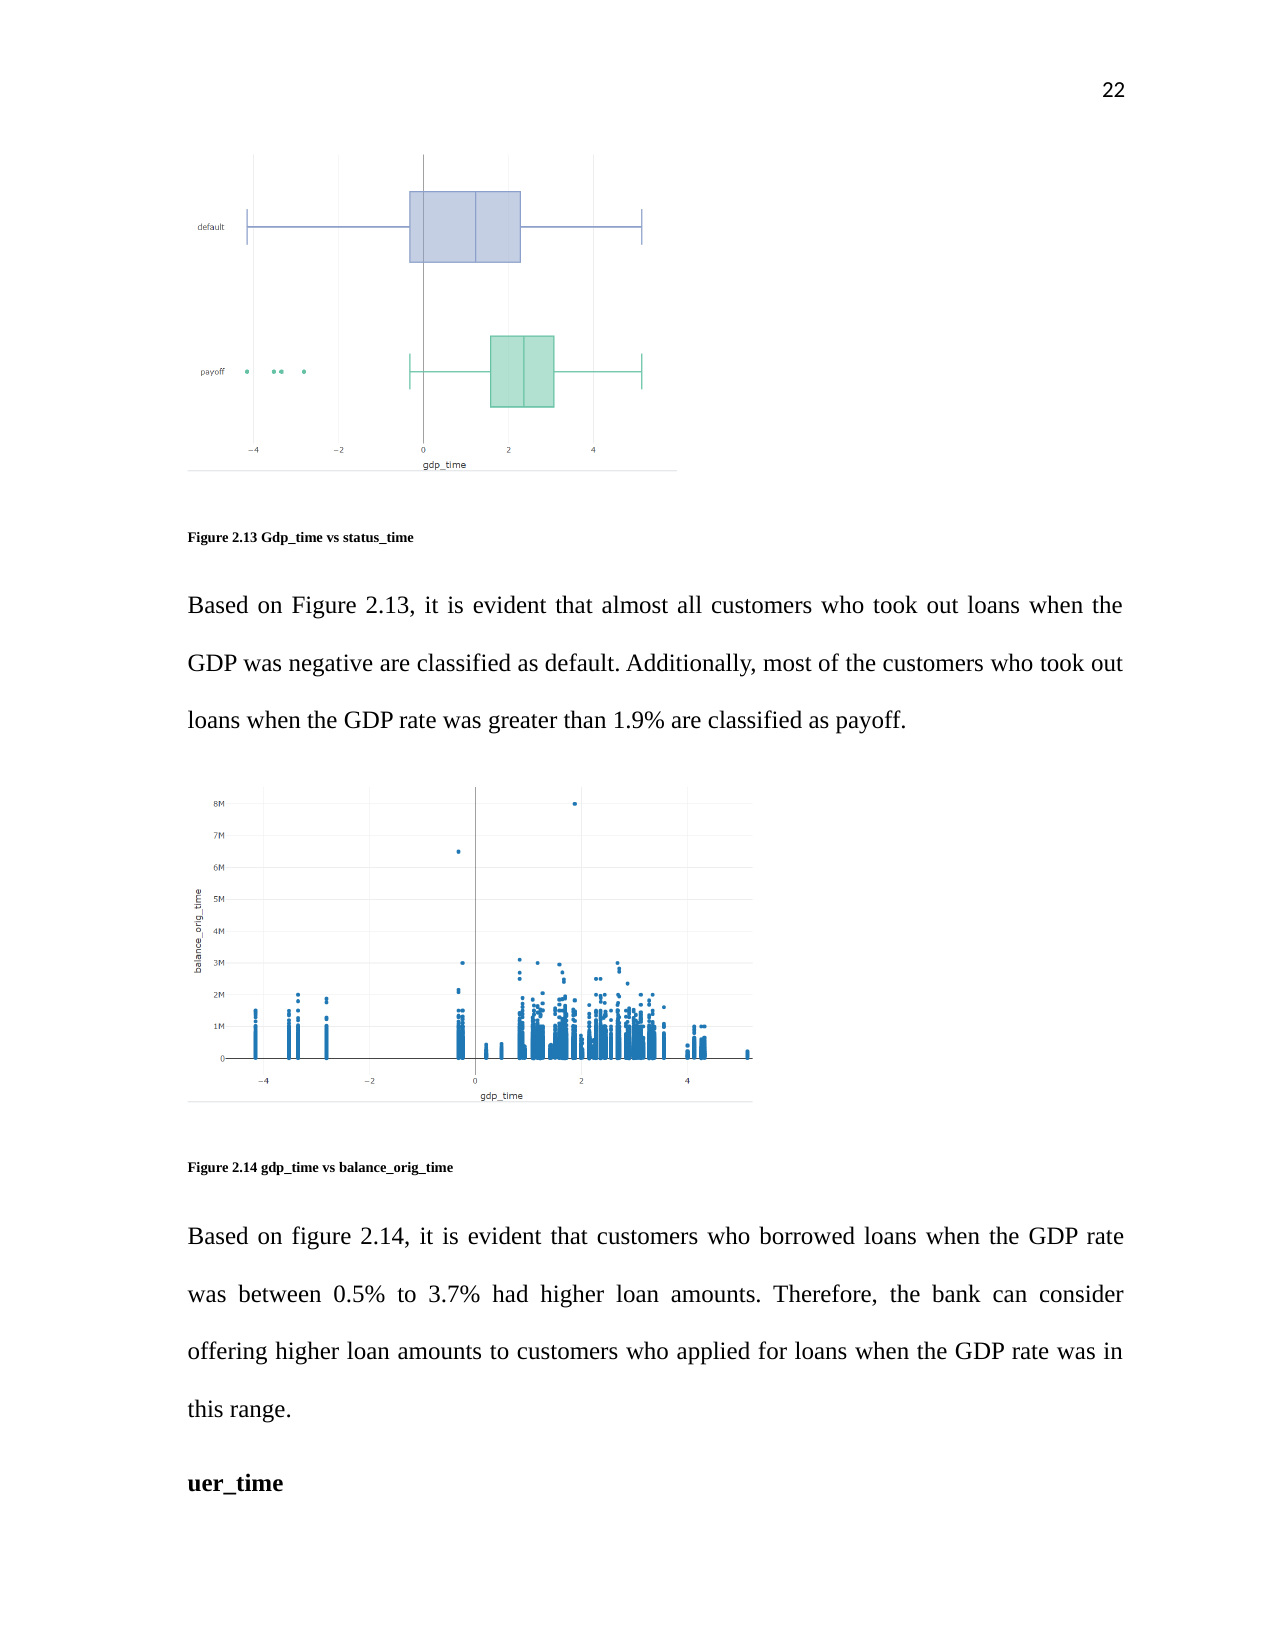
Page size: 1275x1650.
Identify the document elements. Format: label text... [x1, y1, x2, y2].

text Figure 2.14 gdp_time vs balance_orig_time [187, 1147, 1125, 1176]
text Based on Figure 2.13, it is evident that almost all customers who took out loans when the GDP was negative are classified as default. Additionally, most of the customers who took out loans when the GDP rate was greater than 1.9% are classified as payoff. [187, 591, 1125, 734]
picture [187, 779, 753, 1103]
text Based on figure 2.14, it is evident that customers who borrowed loans when the GDP rate was between 0.5% to 3.7% had higher loan amounts. Therefore, the bank can consider offering higher loan amounts to customers who applied for loans when the GDP rate was in this range. [187, 1221, 1125, 1422]
text Figure 2.13 Gdp_time vs status_time [187, 516, 1125, 545]
text uer_time [187, 1468, 1125, 1497]
picture [187, 150, 678, 472]
